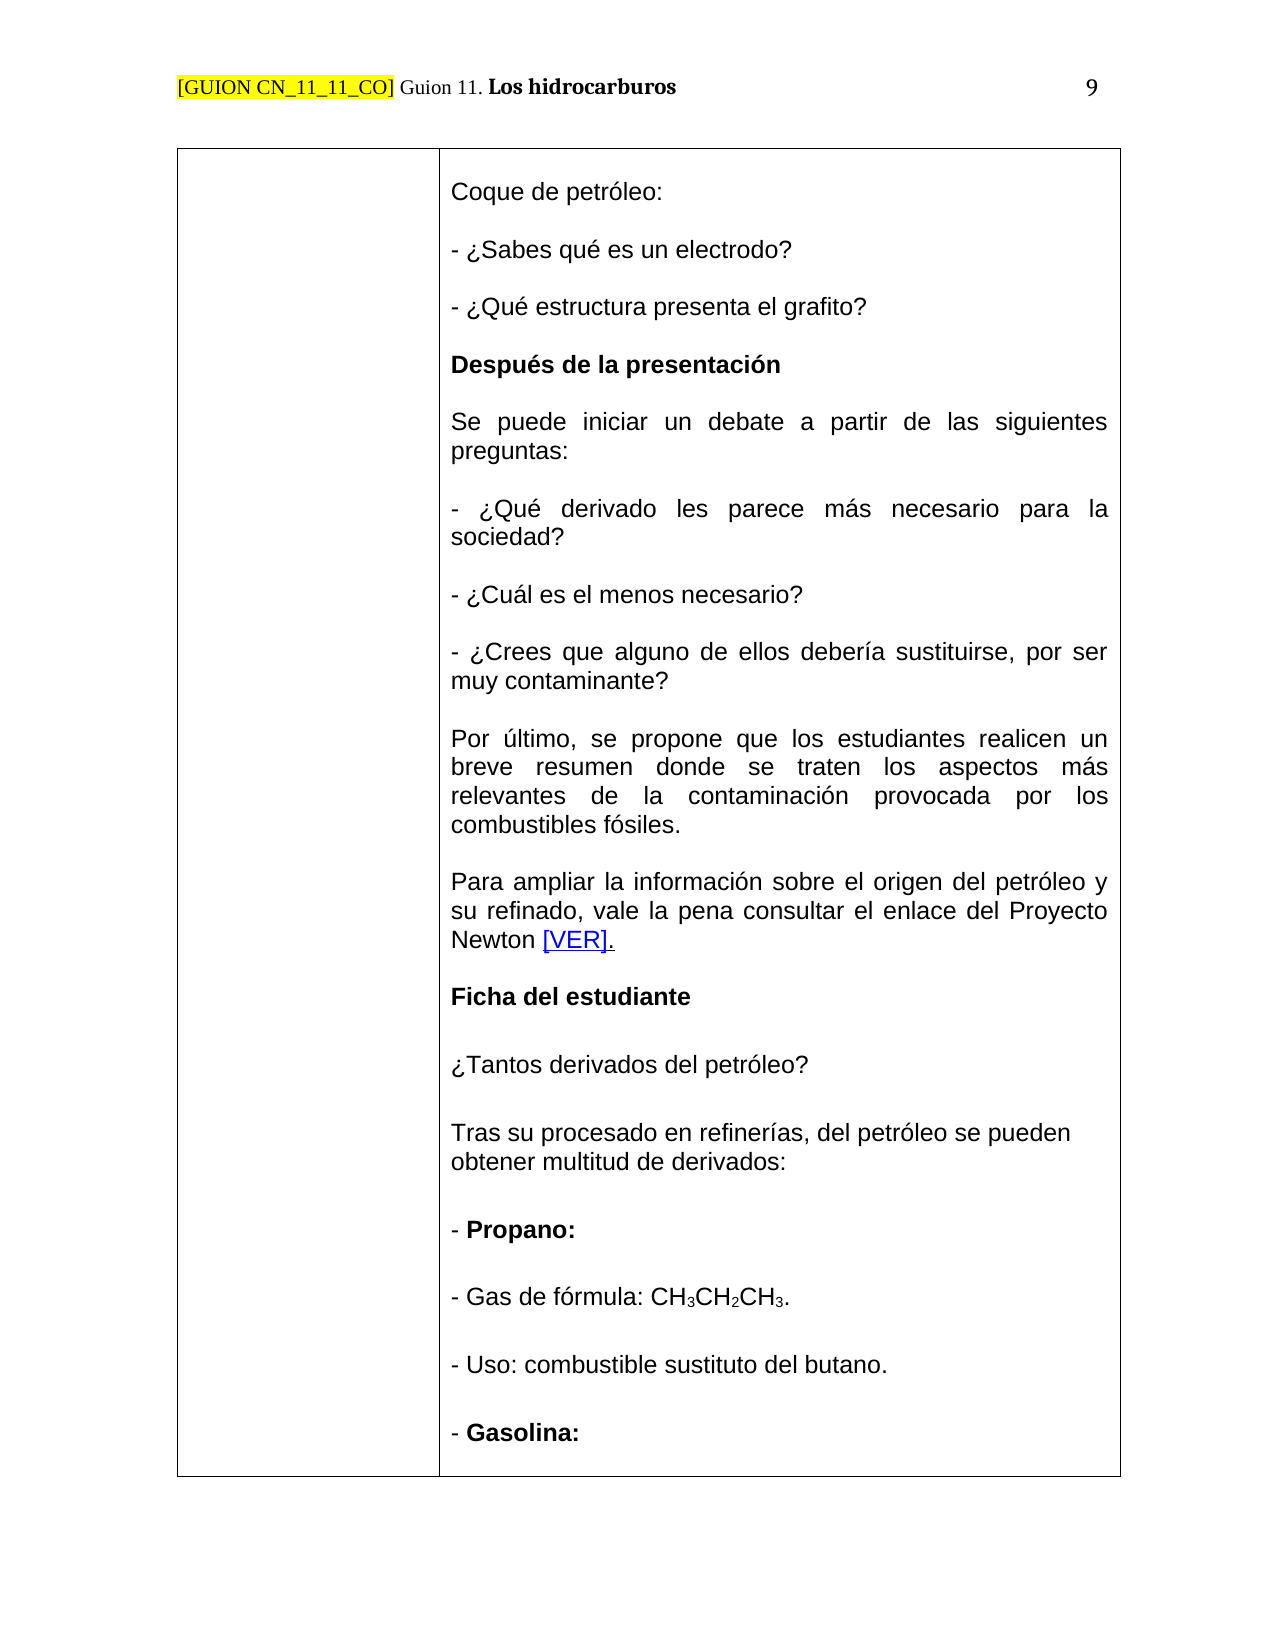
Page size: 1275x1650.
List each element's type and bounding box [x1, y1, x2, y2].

table_cell [178, 149, 439, 1476]
table_cell [440, 149, 1120, 1476]
